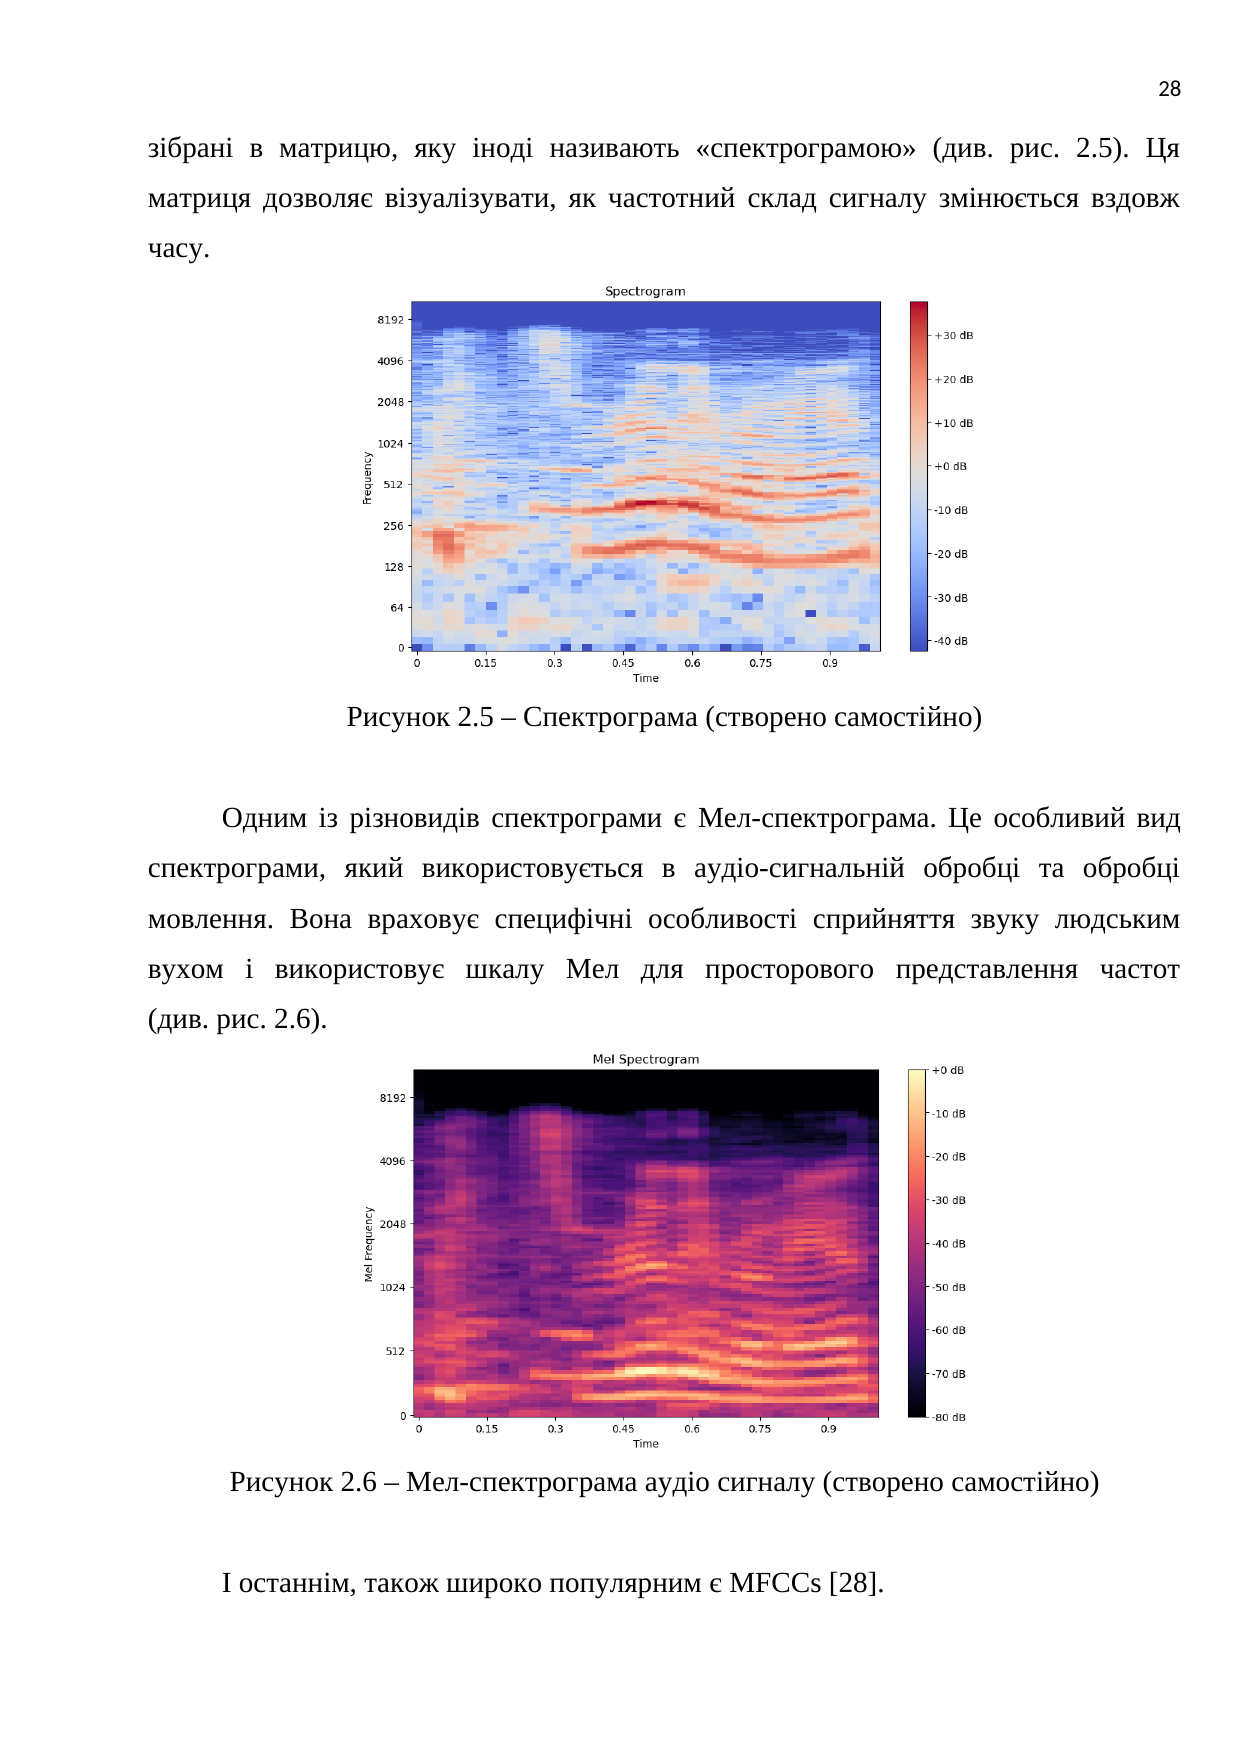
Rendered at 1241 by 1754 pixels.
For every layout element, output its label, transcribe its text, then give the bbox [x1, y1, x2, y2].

picture [354, 1051, 975, 1451]
picture [353, 280, 976, 686]
text Рисунок 2.5 – Спектрограма (створено самостійно) [148, 699, 1181, 733]
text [148, 130, 1181, 264]
text Одним із різновидів спектрограми є Мел-спектрограма. Це особливий вид спектрограми, який використовується в аудіо-сигнальній обробці та обробці мовлення. Вона враховує специфічні особливості сприйняття звуку людським вухом і використовує шкалу Мел для просторового представлення частот (див. рис. 2.6). [148, 800, 1181, 1035]
text І останнім, також широко популярним є MFCCs [28]. [148, 1565, 1181, 1598]
text Рисунок 2.6 – Мел-спектрограма аудіо сигналу (створено самостійно) [148, 1464, 1181, 1498]
